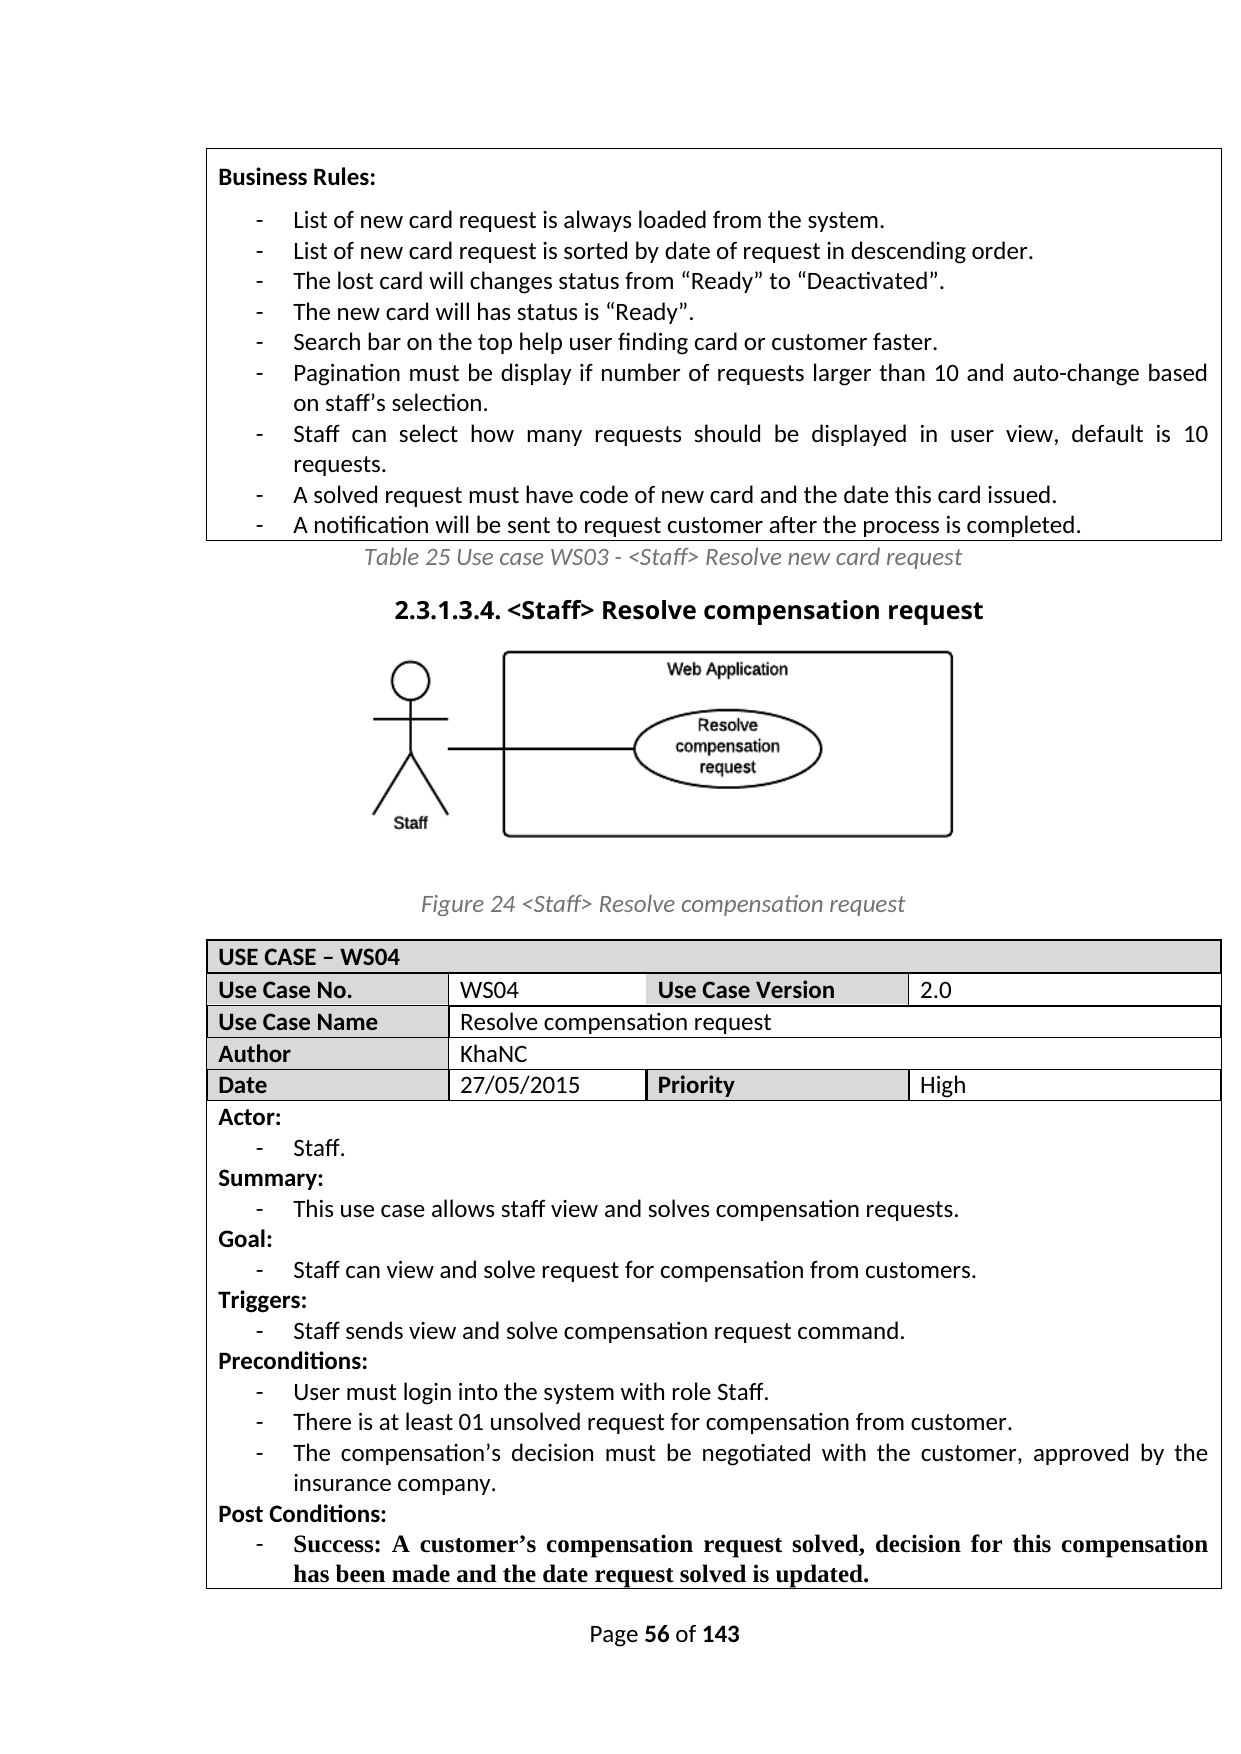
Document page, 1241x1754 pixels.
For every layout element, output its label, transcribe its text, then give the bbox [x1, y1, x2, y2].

table_cell WS04 [449, 974, 646, 1004]
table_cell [207, 1101, 1221, 1588]
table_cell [207, 149, 1221, 540]
table_cell High [910, 1070, 1220, 1100]
text Figure 24 <Staff> Resolve compensation request [207, 888, 1122, 918]
table_cell Priority [648, 1070, 908, 1100]
table_cell KhaNC [449, 1038, 1221, 1069]
table_cell Use Case Name [208, 1006, 448, 1037]
table_cell 27/05/2015 [450, 1070, 645, 1100]
table_cell Date [208, 1070, 448, 1100]
table_cell Use Case Version [646, 974, 908, 1004]
table_header USE CASE – WS04 [208, 941, 1220, 972]
subtitle <Staff> Resolve compensation request [394, 592, 1122, 626]
table_cell 2.0 [909, 974, 1221, 1004]
table_cell Resolve compensation request [450, 1007, 1220, 1037]
table_cell Author [207, 1038, 448, 1069]
table_cell Use Case No. [207, 974, 448, 1004]
picture [341, 629, 988, 869]
